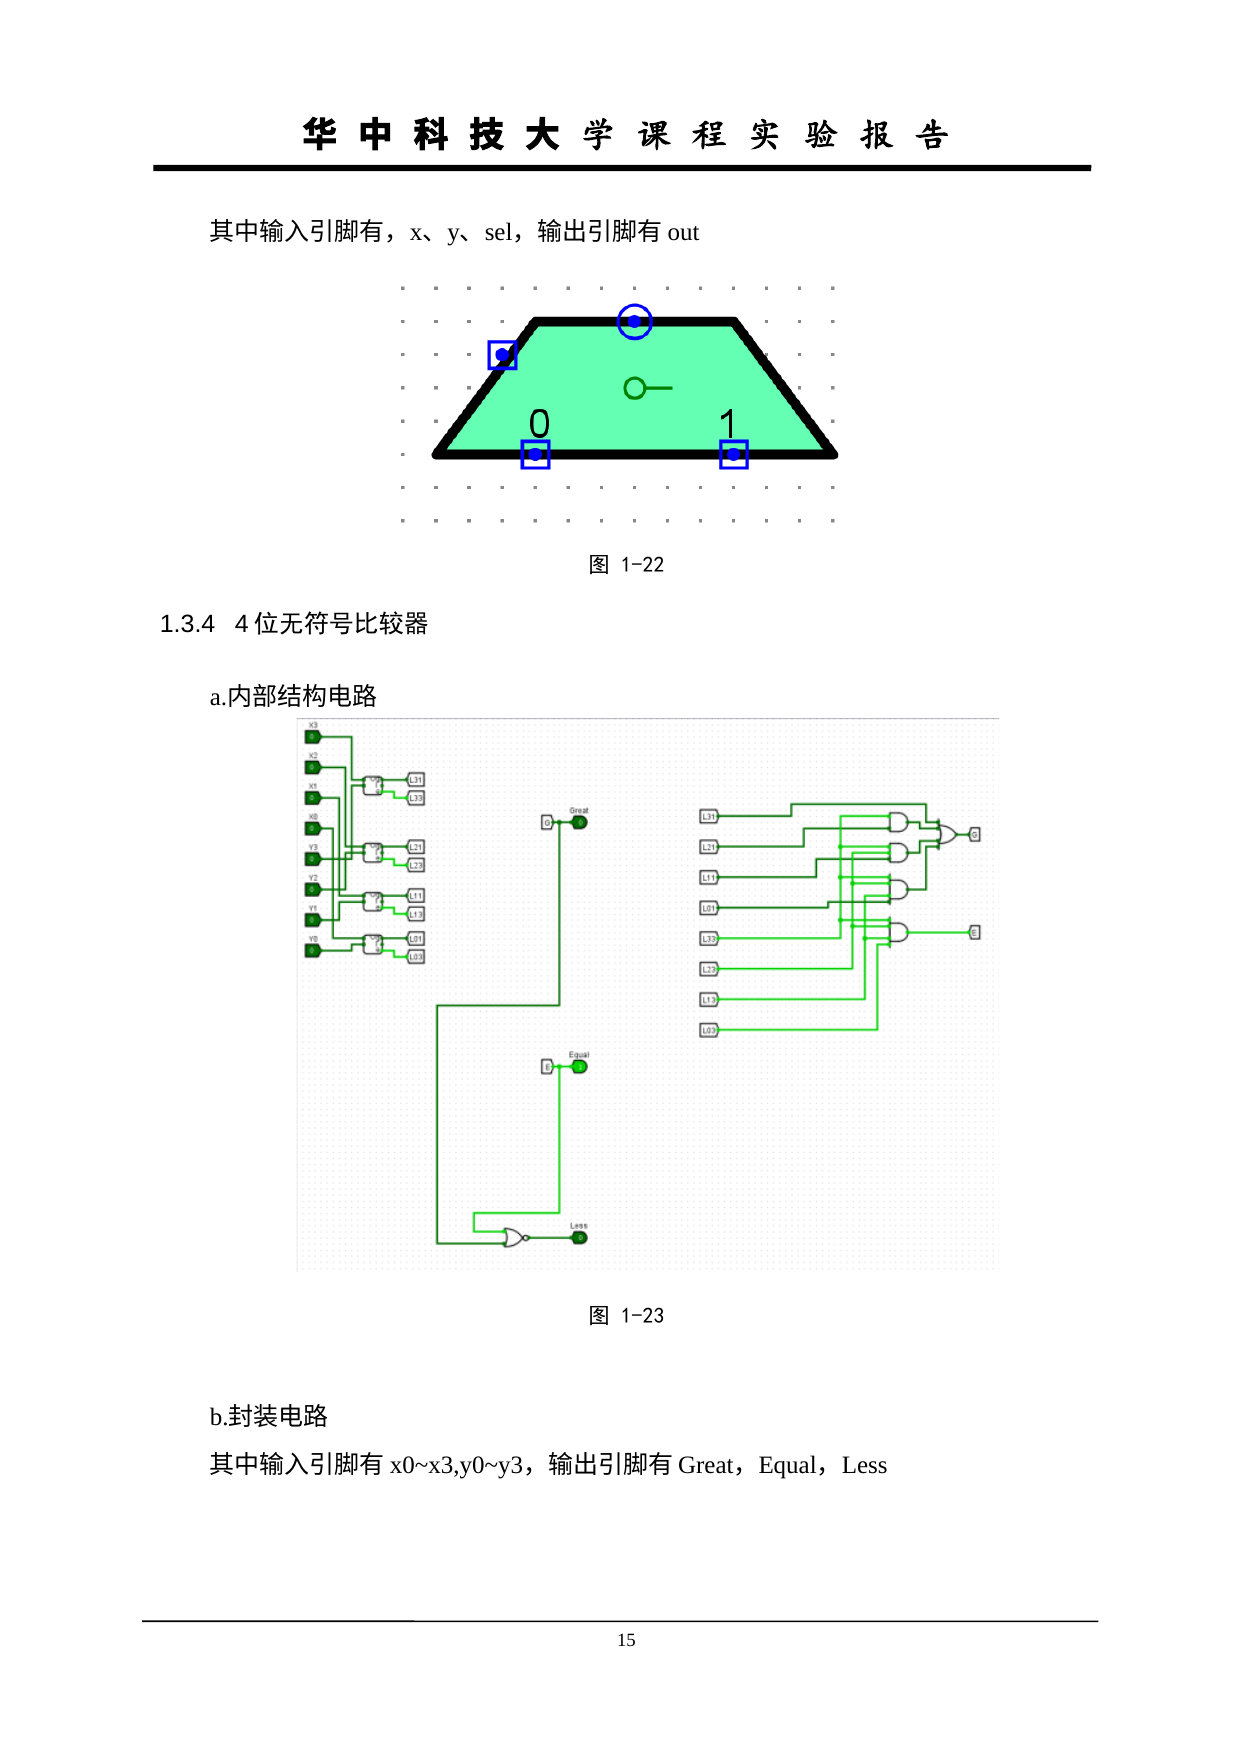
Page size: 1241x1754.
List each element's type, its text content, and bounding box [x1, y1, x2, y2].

text 其中输入引脚有，x、y、sel，输出引脚有out [159, 206, 1093, 254]
text 图 1-22 [159, 550, 1093, 575]
subtitle 4位无符号比较器 [159, 599, 1093, 647]
text 其中输入引脚有x0~x3,y0~y3，输出引脚有Great，Equal，Less [159, 1439, 1093, 1487]
text a.内部结构电路 [159, 671, 1093, 718]
text 图 1-23 [159, 1302, 1093, 1327]
picture [400, 267, 858, 527]
text b.封装电路 [159, 1391, 1093, 1439]
picture [296, 718, 1000, 1272]
